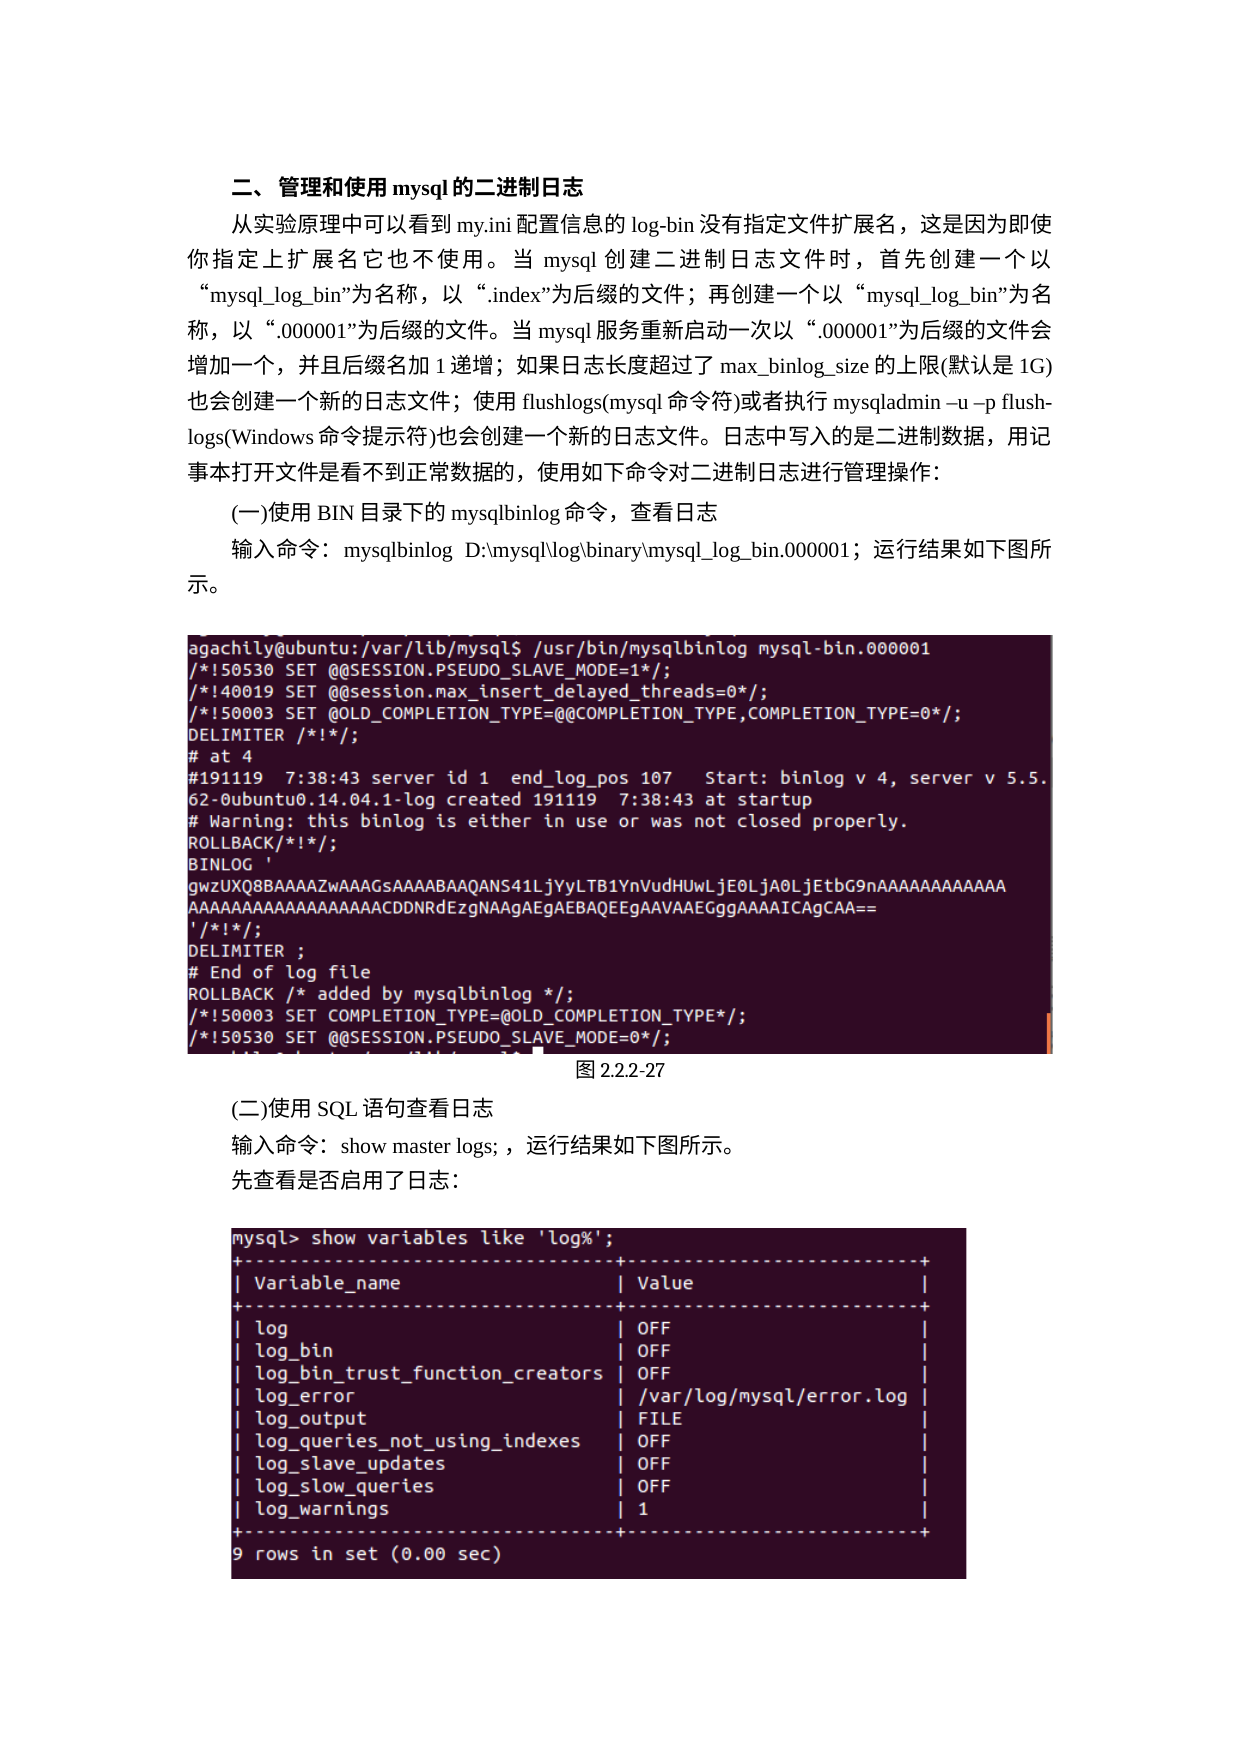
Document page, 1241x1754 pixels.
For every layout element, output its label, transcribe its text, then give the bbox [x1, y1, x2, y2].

text 从实验原理中可以看到my.ini配置信息的log-bin没有指定文件扩展名，这是因为即使你指定上扩展名它也不使用。当mysql创建二进制日志文件时，首先创建一个以“mysql_log_bin”为名称，以“.index”为后缀的文件；再创建一个以“mysql_log_bin”为名称，以“.000001”为后缀的文件。当mysql服务重新启动一次以“.000001”为后缀的文件会增加一个，并且后缀名加1递增；如果日志长度超过了max_binlog_size的上限(默认是1G)也会创建一个新的日志文件；使用flushlogs(mysql命令符)或者执行mysqladmin –u –p flush-logs(Windows命令提示符)也会创建一个新的日志文件。日志中写入的是二进制数据，用记事本打开文件是看不到正常数据的，使用如下命令对二进制日志进行管理操作： [187, 204, 1053, 487]
list 使用BIN目录下的mysqlbinlog命令，查看日志 [231, 487, 1053, 529]
picture [187, 635, 1053, 1054]
text 图2.2.2-27 [187, 1054, 1053, 1083]
text 先查看是否启用了日志： [187, 1160, 1053, 1196]
list 使用SQL语句查看日志 [231, 1083, 1053, 1125]
list 管理和使用mysql的二进制日志 [231, 162, 1053, 204]
text 输入命令：mysqlbinlog D:\mysql\log\binary\mysql_log_bin.000001；运行结果如下图所示。 [187, 529, 1053, 599]
text 输入命令：show master logs; ，运行结果如下图所示。 [187, 1125, 1053, 1160]
picture [231, 1228, 967, 1579]
